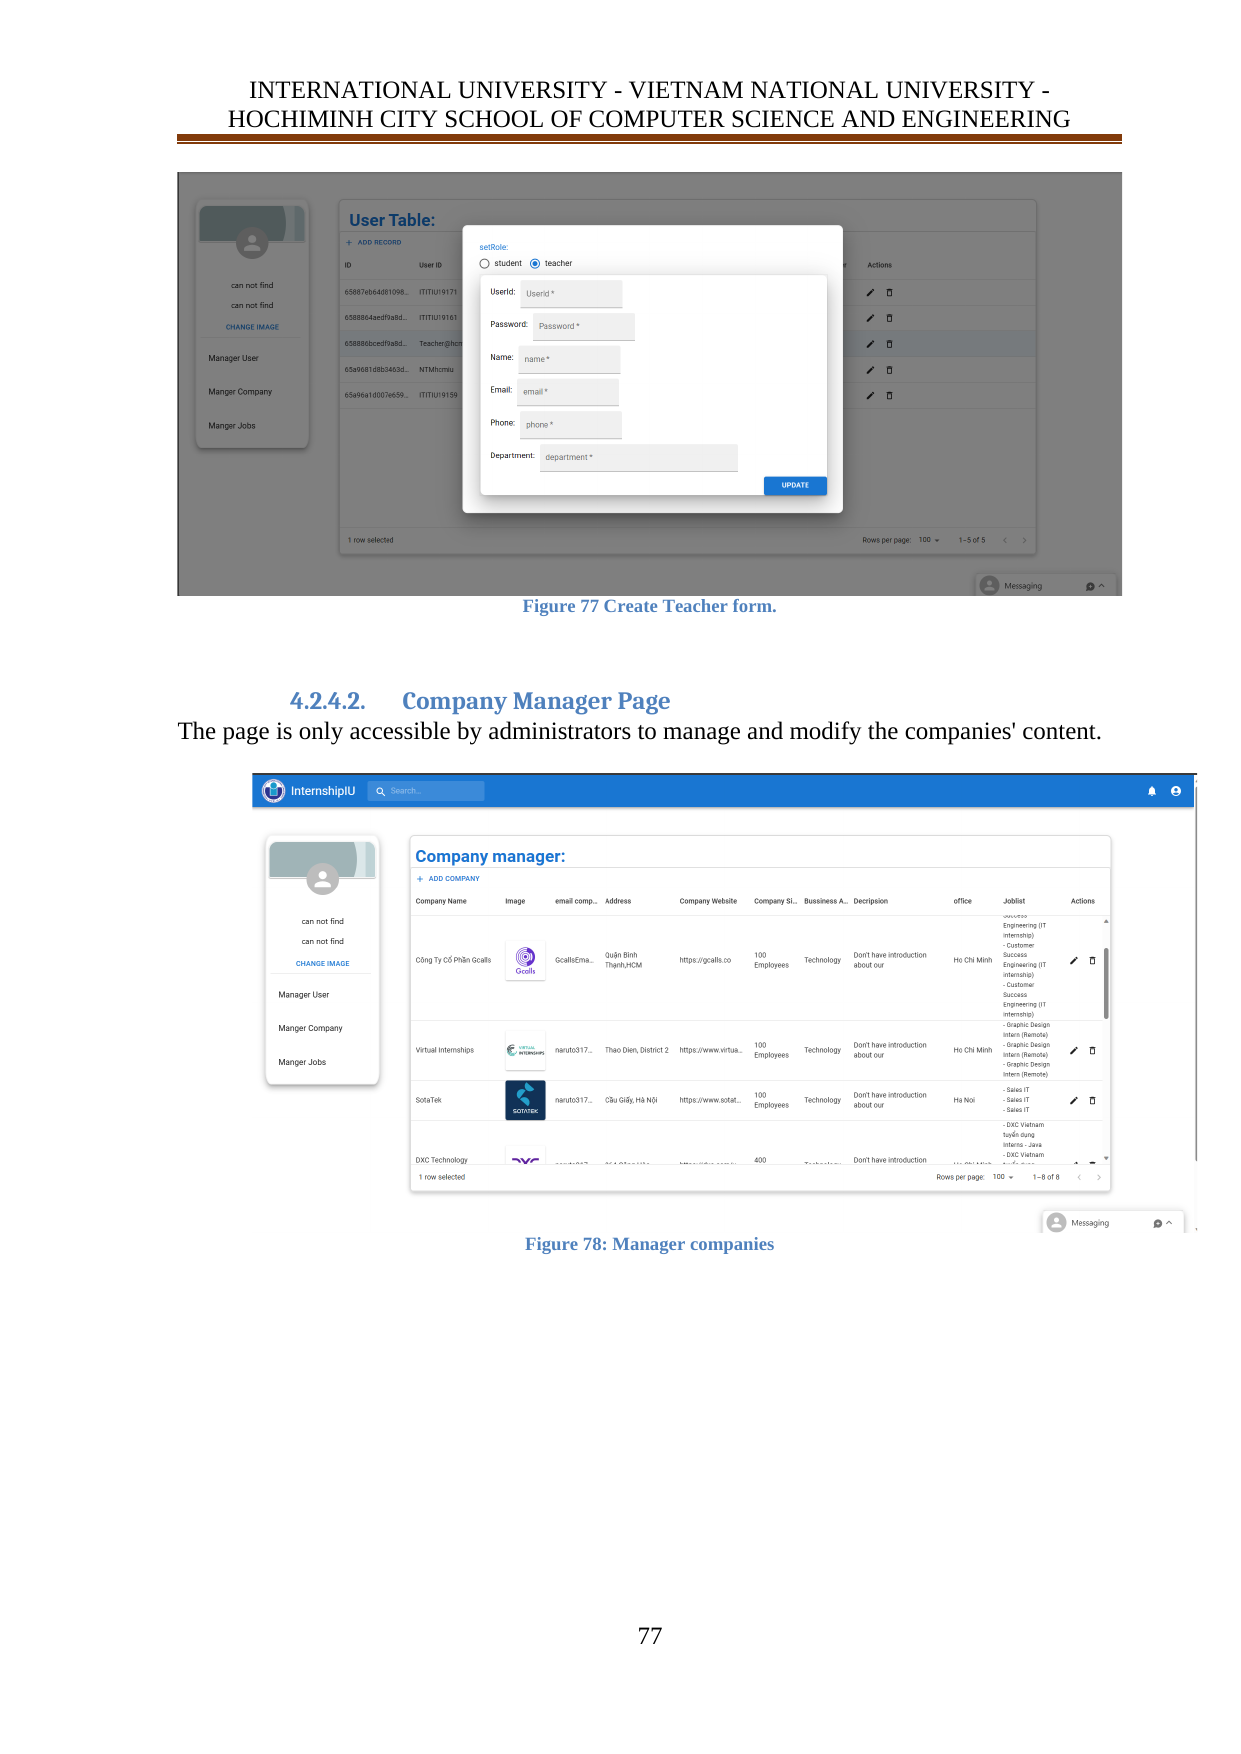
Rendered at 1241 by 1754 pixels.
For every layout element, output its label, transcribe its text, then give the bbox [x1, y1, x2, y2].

picture [177, 172, 1123, 596]
subtitle Company Manager Page [290, 687, 1122, 716]
text The page is only accessible by administrators to manage and modify the companies' content. [177, 716, 1122, 745]
picture [252, 773, 1198, 1233]
